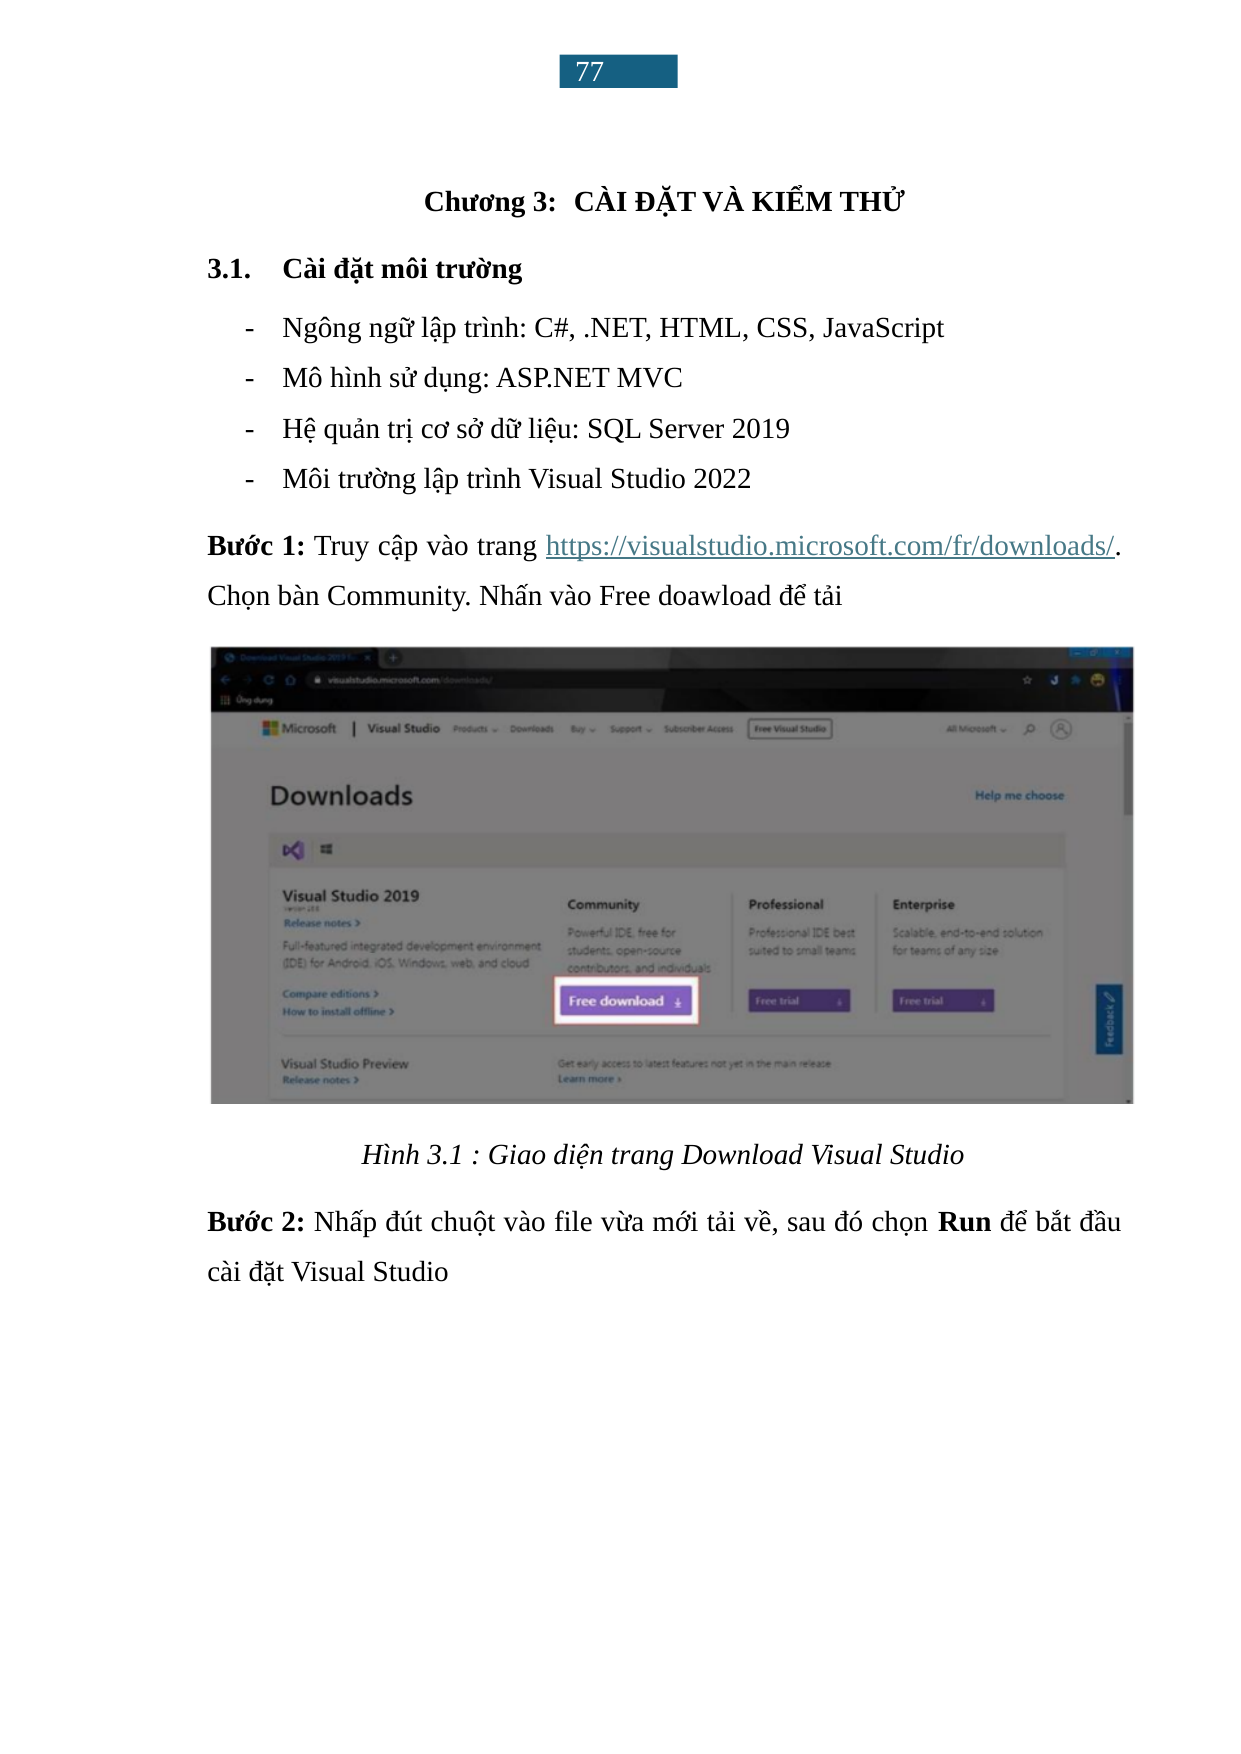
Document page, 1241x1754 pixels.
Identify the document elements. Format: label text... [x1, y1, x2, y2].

picture [207, 645, 1145, 1104]
list Ngông ngữ lập trình: C#, .NET, HTML, CSS, JavaScript [244, 310, 1122, 344]
subtitle Cài đặt môi trường [207, 251, 1122, 285]
subtitle CÀI ĐẶT VÀ KIỂM THỬ [207, 184, 1122, 218]
text Hình 3.1 : Giao diện trang Download Visual Studio [207, 1137, 1122, 1171]
text Bước 1: Truy cập vào trang https://visualstudio.microsoft.com/fr/downloads/. Chọn bàn Community. Nhấn vào Free doawload để tải [207, 528, 1122, 612]
list Mô hình sử dụng: ASP.NET MVC [244, 360, 1122, 394]
text Bước 2: Nhấp đút chuột vào file vừa mới tải về, sau đó chọn Run để bắt đầu cài đặt Visual Studio [207, 1204, 1122, 1288]
list Hệ quản trị cơ sở dữ liệu: SQL Server 2019 [244, 411, 1122, 444]
list Môi trường lập trình Visual Studio 2022 [244, 461, 1122, 494]
